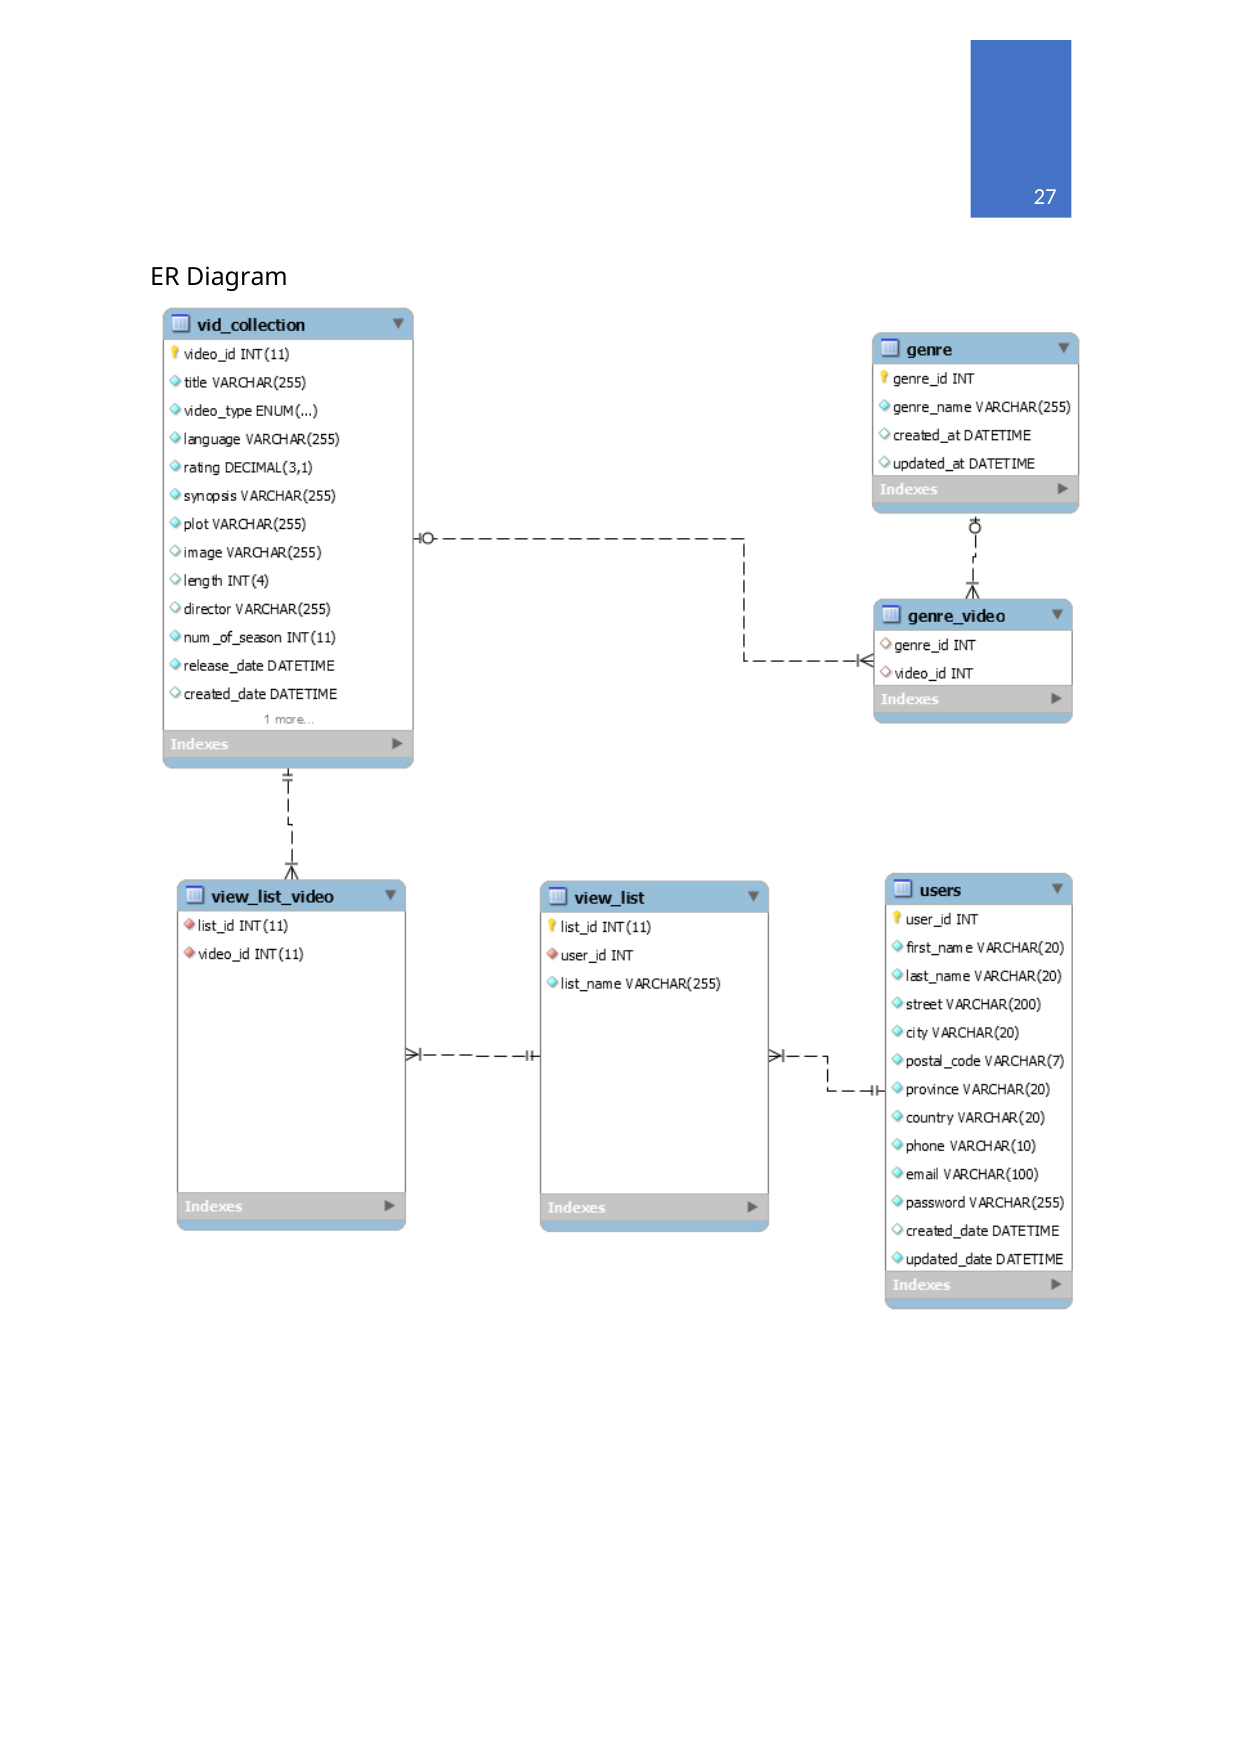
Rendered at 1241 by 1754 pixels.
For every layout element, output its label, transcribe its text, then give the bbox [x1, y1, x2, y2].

picture [150, 295, 1091, 1321]
subtitle ER Diagram [150, 150, 1090, 293]
